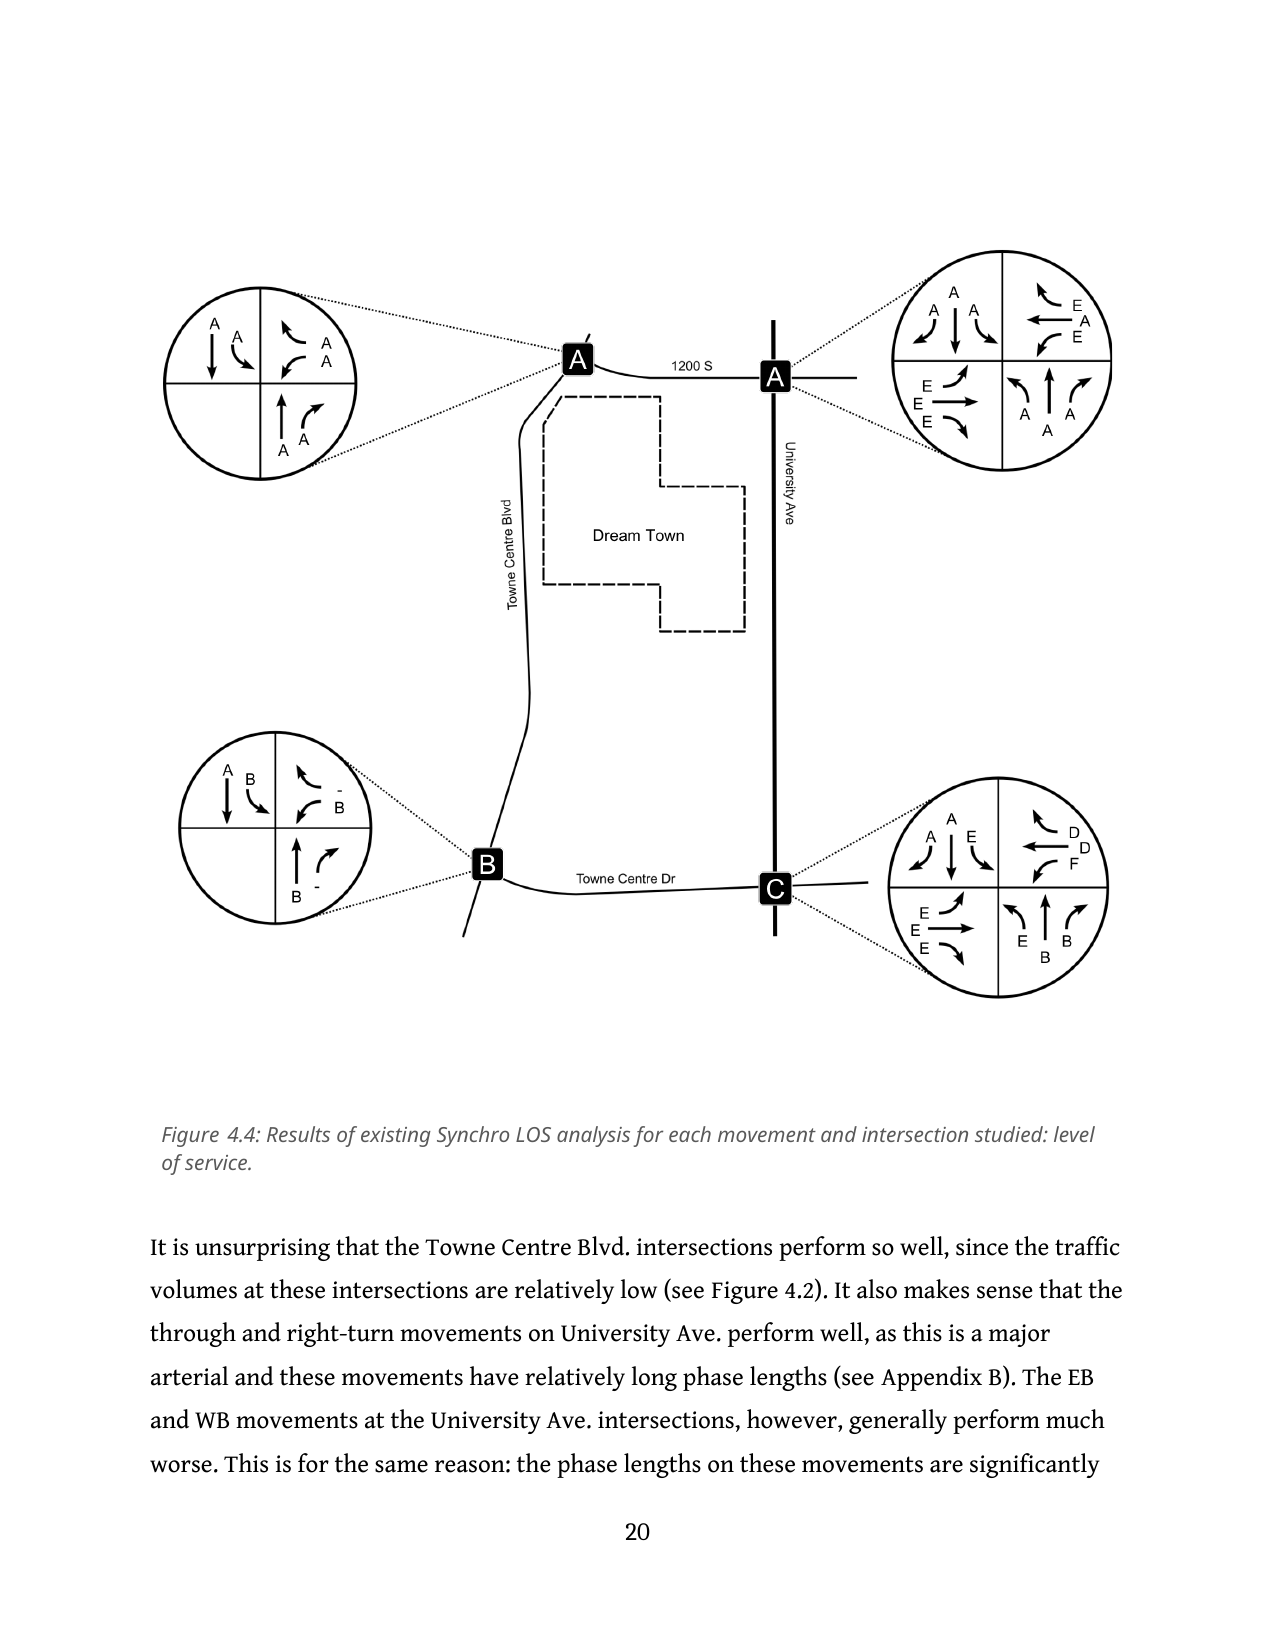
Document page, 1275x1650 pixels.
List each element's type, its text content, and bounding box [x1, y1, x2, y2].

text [150, 1233, 1125, 1479]
table_header Figure 4.4: Results of existing Synchro LOS analysis for each movement and intersection studied: level of service. [150, 150, 1125, 1214]
picture [163, 150, 1113, 1099]
